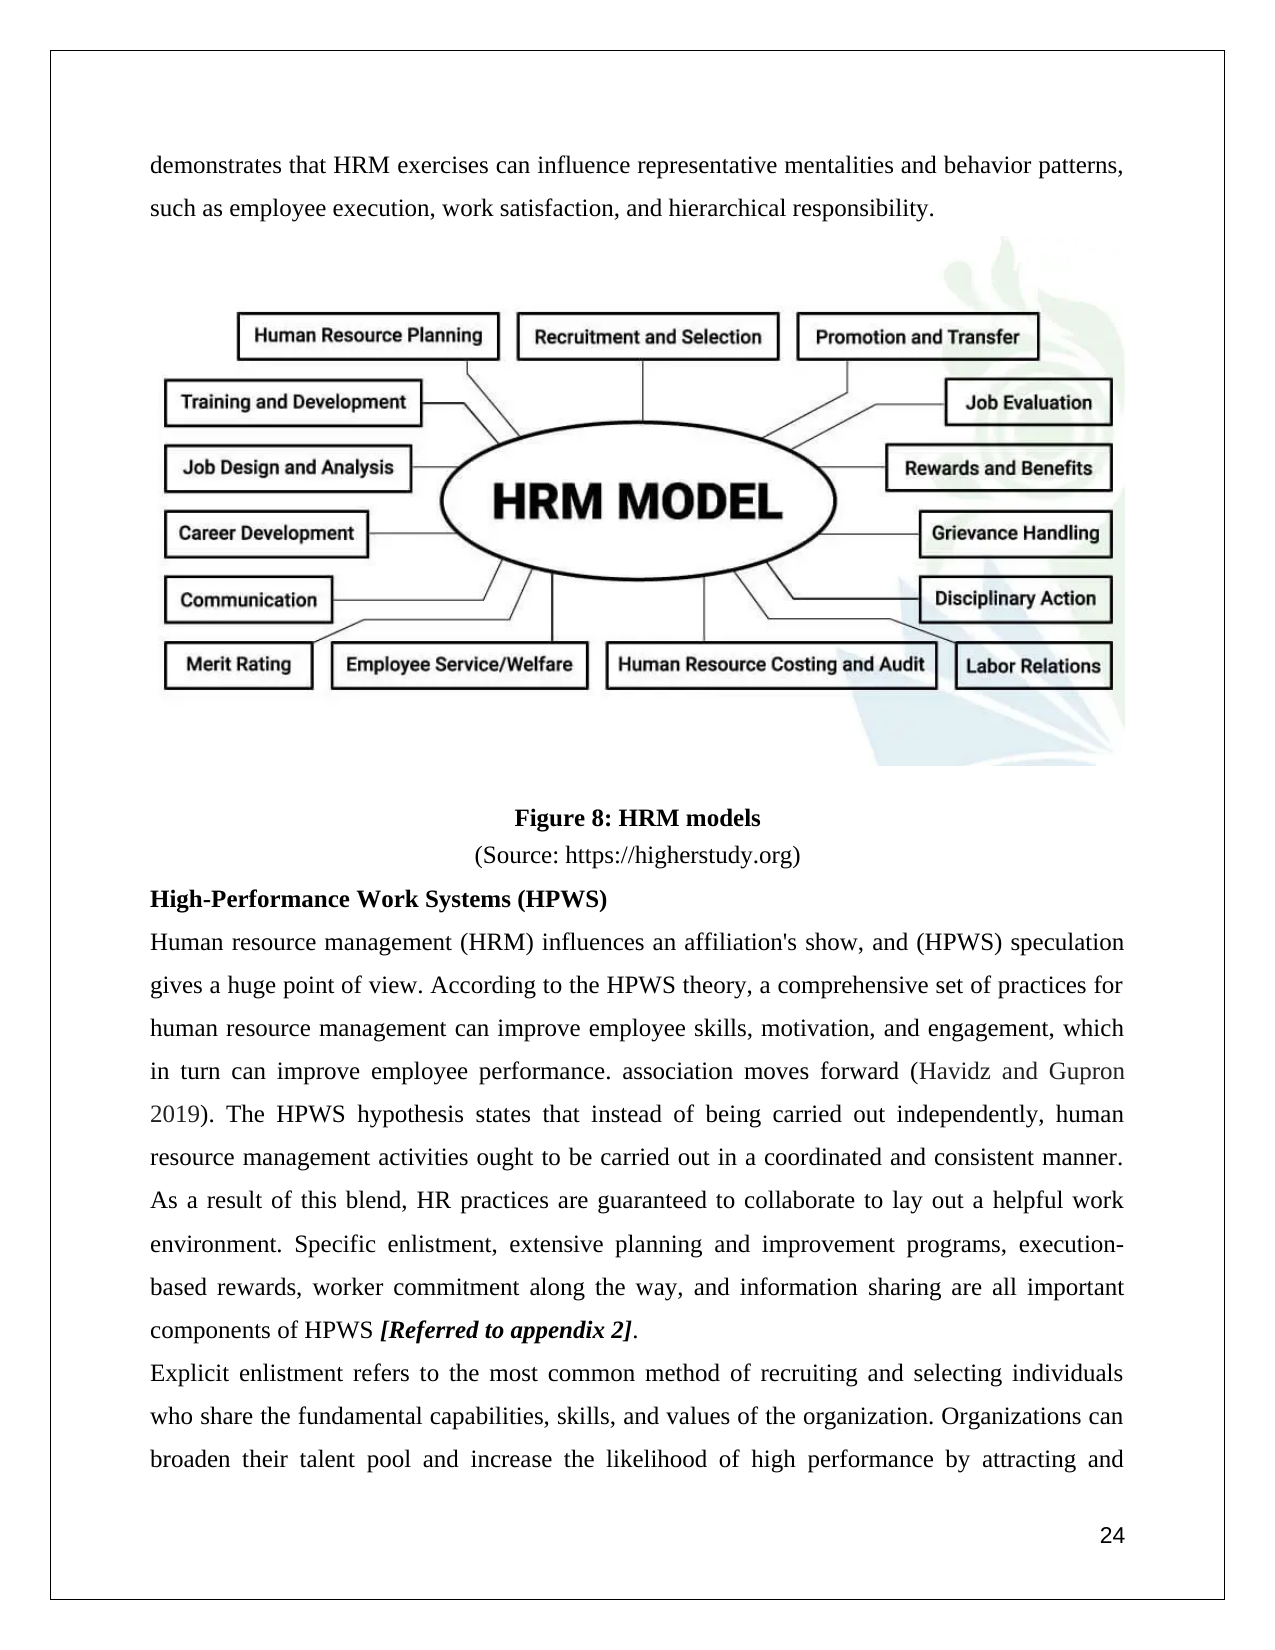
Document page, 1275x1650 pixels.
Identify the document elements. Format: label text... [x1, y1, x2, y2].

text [150, 1358, 1125, 1473]
text (Source: https://higherstudy.org) [150, 841, 1125, 869]
text High-Performance Work Systems (HPWS) [150, 884, 1125, 912]
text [150, 150, 1125, 222]
text Human resource management (HRM) influences an affiliation's show, and (HPWS) speculation gives a huge point of view. According to the HPWS theory, a comprehensive set of practices for human resource management can improve employee skills, motivation, and engagement, which in turn can improve employee performance. association moves forward (Havidz and Gupron 2019). The HPWS hypothesis states that instead of being carried out independently, human resource management activities ought to be carried out in a coordinated and consistent manner. As a result of this blend, HR practices are guaranteed to collaborate to lay out a helpful work environment. Specific enlistment, extensive planning and improvement programs, execution-based rewards, worker commitment along the way, and information sharing are all important components of HPWS [Referred to appendix 2]. [150, 927, 1125, 1344]
subtitle Figure 8: HRM models [150, 803, 1125, 832]
picture [150, 236, 1125, 766]
